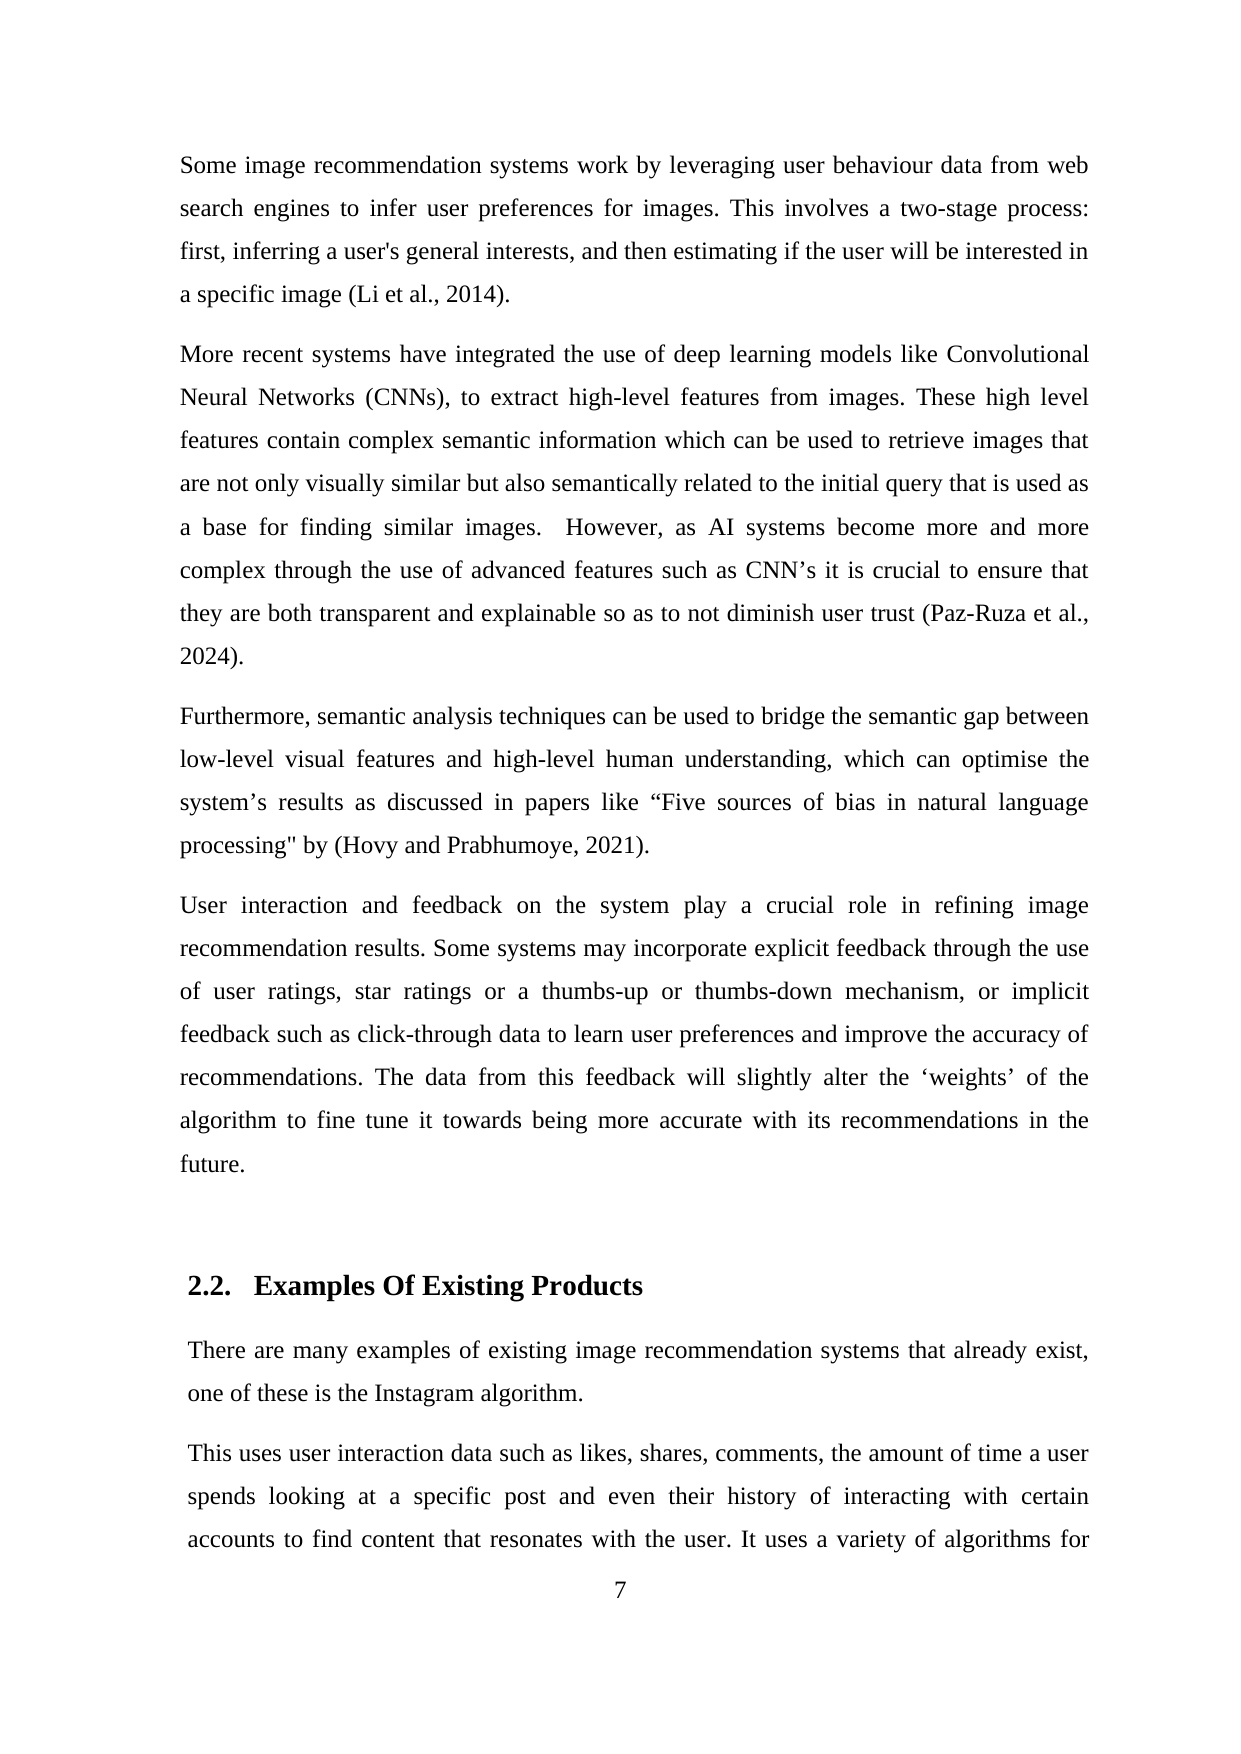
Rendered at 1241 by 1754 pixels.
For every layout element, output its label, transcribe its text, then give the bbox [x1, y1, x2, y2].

text Furthermore, semantic analysis techniques can be used to bridge the semantic gap between low-level visual features and high-level human understanding, which can optimise the system’s results as discussed in papers like “Five sources of bias in natural language processing" by (Hovy and Prabhumoye, 2021). [179, 701, 1090, 859]
text User interaction and feedback on the system play a crucial role in refining image recommendation results. Some systems may incorporate explicit feedback through the use of user ratings, star ratings or a thumbs-up or thumbs-down mechanism, or implicit feedback such as click-through data to learn user preferences and improve the accuracy of recommendations. The data from this feedback will slightly alter the ‘weights’ of the algorithm to fine tune it towards being more accurate with its recommendations in the future. [179, 890, 1090, 1177]
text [187, 1438, 1090, 1553]
subtitle Examples Of Existing Products [187, 1268, 1090, 1302]
text There are many examples of existing image recommendation systems that already exist, one of these is the Instagram algorithm. [187, 1335, 1090, 1407]
text Some image recommendation systems work by leveraging user behaviour data from web search engines to infer user preferences for images. This involves a two-stage process: first, inferring a user's general interests, and then estimating if the user will be interested in a specific image (Li et al., 2014). [179, 150, 1090, 308]
text More recent systems have integrated the use of deep learning models like Convolutional Neural Networks (CNNs), to extract high-level features from images. These high level features contain complex semantic information which can be used to retrieve images that are not only visually similar but also semantically related to the initial query that is used as a base for finding similar images. However, as AI systems become more and more complex through the use of advanced features such as CNN’s it is crucial to ensure that they are both transparent and explainable so as to not diminish user trust (Paz-Ruza et al., 2024). [179, 339, 1090, 670]
